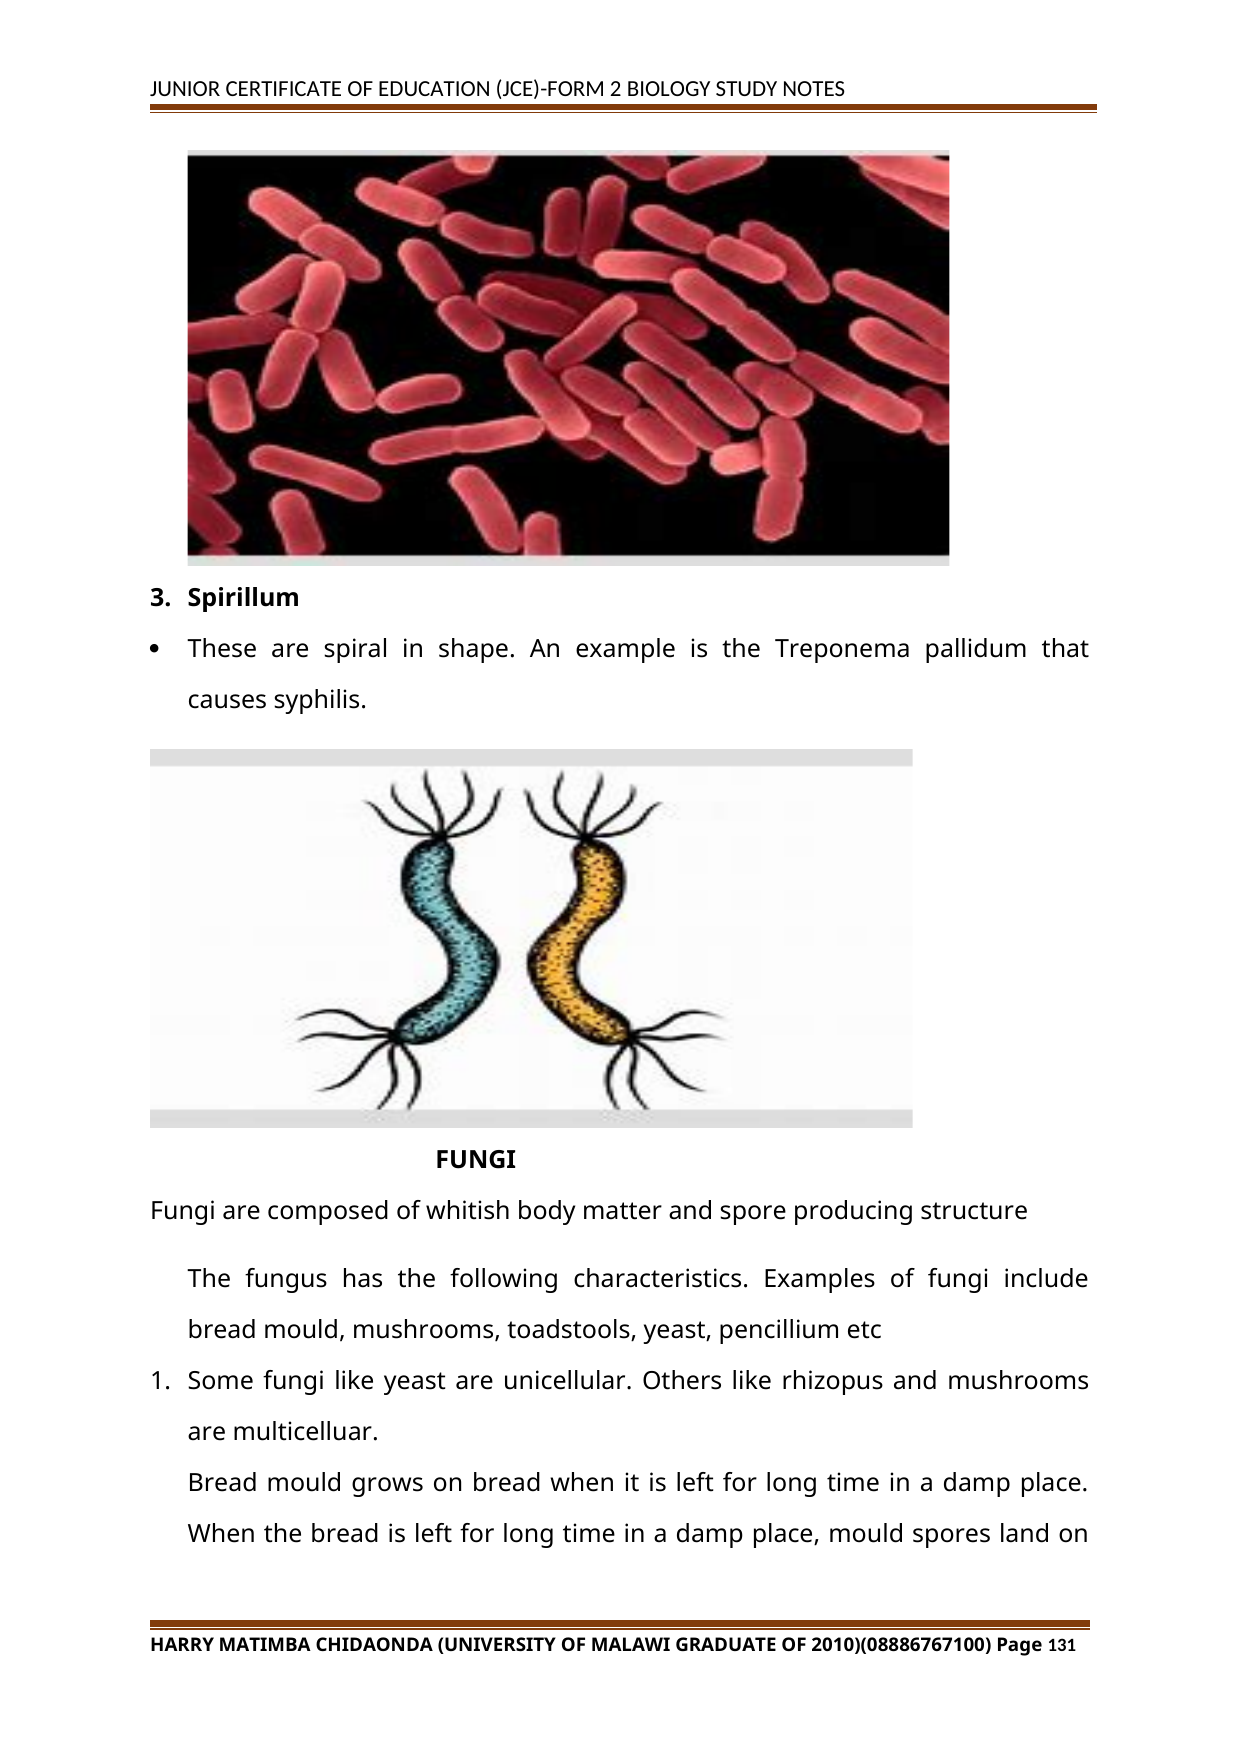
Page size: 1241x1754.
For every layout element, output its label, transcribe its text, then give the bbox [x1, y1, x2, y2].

list Spirillum [150, 579, 1090, 614]
text FUNGI [150, 1141, 1090, 1176]
picture [150, 749, 913, 1128]
list The fungus has the following characteristics. Examples of fungi include bread mould, mushrooms, toadstools, yeast, pencillium etc [187, 1260, 1090, 1345]
list These are spiral in shape. An example is the Treponema pallidum that causes syphilis. [150, 631, 1090, 716]
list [187, 1464, 1090, 1549]
list Some fungi like yeast are unicellular. Others like rhizopus and mushrooms are multicelluar. [150, 1362, 1090, 1447]
text Fungi are composed of whitish body matter and spore producing structure [150, 1192, 1090, 1227]
picture [187, 150, 950, 566]
